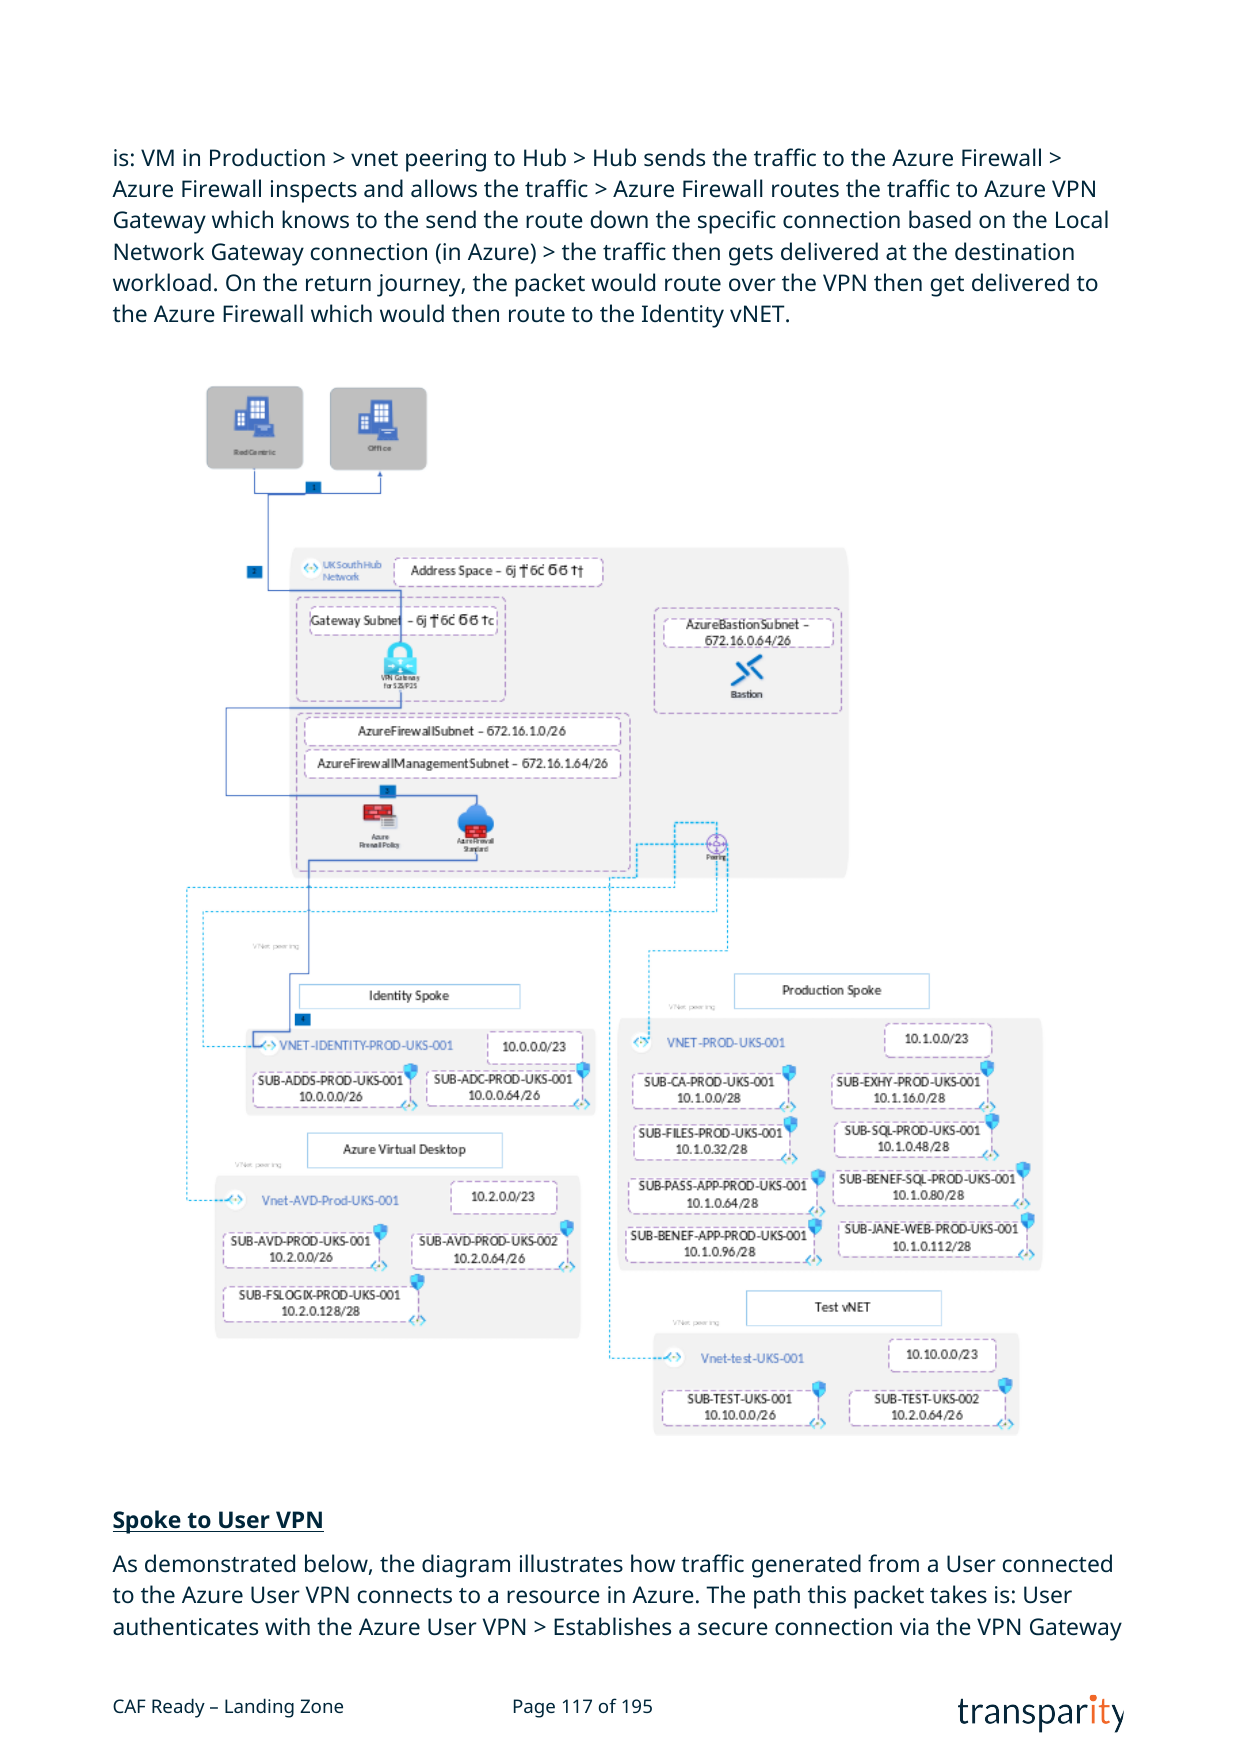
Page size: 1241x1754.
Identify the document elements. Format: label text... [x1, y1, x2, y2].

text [112, 142, 1128, 329]
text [112, 1548, 1128, 1642]
picture [957, 1694, 1124, 1733]
subtitle Spoke to User VPN [112, 1504, 1128, 1536]
